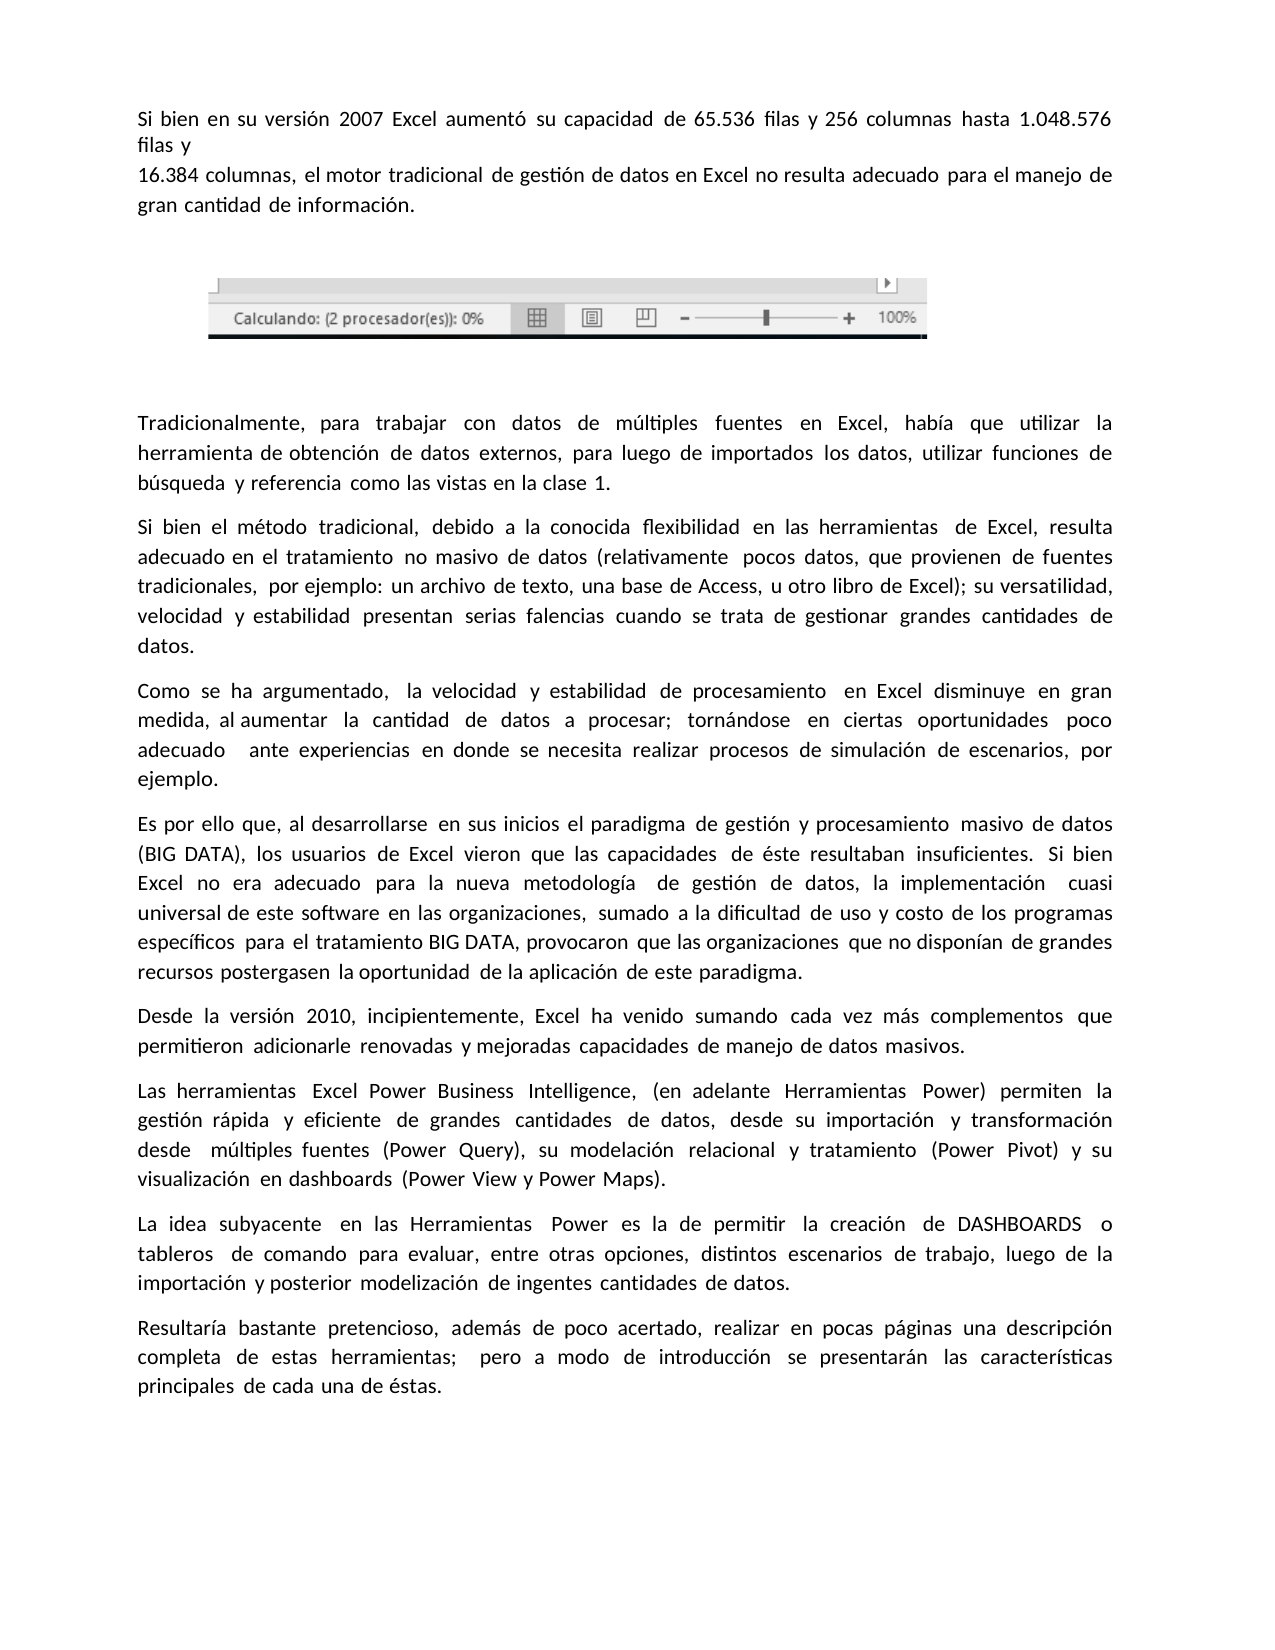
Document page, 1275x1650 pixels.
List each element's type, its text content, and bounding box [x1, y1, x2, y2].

text 16.384 columnas, el motor tradicional de gestión de datos en Excel no resulta adecuado para el manejo de gran cantidad de información. [137, 161, 1113, 217]
text Las herramientas Excel Power Business Intelligence, (en adelante Herramientas Power) permiten la gestión rápida y eficiente de grandes cantidades de datos, desde su importación y transformación desde múltiples fuentes (Power Query), su modelación relacional y tratamiento (Power Pivot) y su visualización en dashboards (Power View y Power Maps). [137, 1077, 1113, 1192]
text Es por ello que, al desarrollarse en sus inicios el paradigma de gestión y procesamiento masivo de datos (BIG DATA), los usuarios de Excel vieron que las capacidades de éste resultaban insuficientes. Si bien Excel no era adecuado para la nueva metodología de gestión de datos, la implementación cuasi universal de este software en las organizaciones, sumado a la dificultad de uso y costo de los programas específicos para el tratamiento BIG DATA, provocaron que las organizaciones que no disponían de grandes recursos postergasen la oportunidad de la aplicación de este paradigma. [137, 810, 1113, 985]
text La idea subyacente en las Herramientas Power es la de permitir la creación de DASHBOARDS o tableros de comando para evaluar, entre otras opciones, distintos escenarios de trabajo, luego de la importación y posterior modelización de ingentes cantidades de datos. [137, 1210, 1113, 1296]
text Si bien en su versión 2007 Excel aumentó su capacidad de 65.536 filas y 256 columnas hasta 1.048.576 filas y [137, 105, 1113, 158]
text Desde la versión 2010, incipientemente, Excel ha venido sumando cada vez más complementos que permitieron adicionarle renovadas y mejoradas capacidades de manejo de datos masivos. [137, 1003, 1113, 1059]
picture [208, 278, 928, 339]
text Tradicionalmente, para trabajar con datos de múltiples fuentes en Excel, había que utilizar la herramienta de obtención de datos externos, para luego de importados los datos, utilizar funciones de búsqueda y referencia como las vistas en la clase 1. [137, 409, 1113, 495]
text Resultaría bastante pretencioso, además de poco acertado, realizar en pocas páginas una descripción completa de estas herramientas; pero a modo de introducción se presentarán las características principales de cada una de éstas. [137, 1314, 1113, 1399]
text Como se ha argumentado, la velocidad y estabilidad de procesamiento en Excel disminuye en gran medida, al aumentar la cantidad de datos a procesar; tornándose en ciertas oportunidades poco adecuado ante experiencias en donde se necesita realizar procesos de simulación de escenarios, por ejemplo. [137, 677, 1113, 792]
text Si bien el método tradicional, debido a la conocida flexibilidad en las herramientas de Excel, resulta adecuado en el tratamiento no masivo de datos (relativamente pocos datos, que provienen de fuentes tradicionales, por ejemplo: un archivo de texto, una base de Access, u otro libro de Excel); su versatilidad, velocidad y estabilidad presentan serias falencias cuando se trata de gestionar grandes cantidades de datos. [137, 513, 1113, 659]
